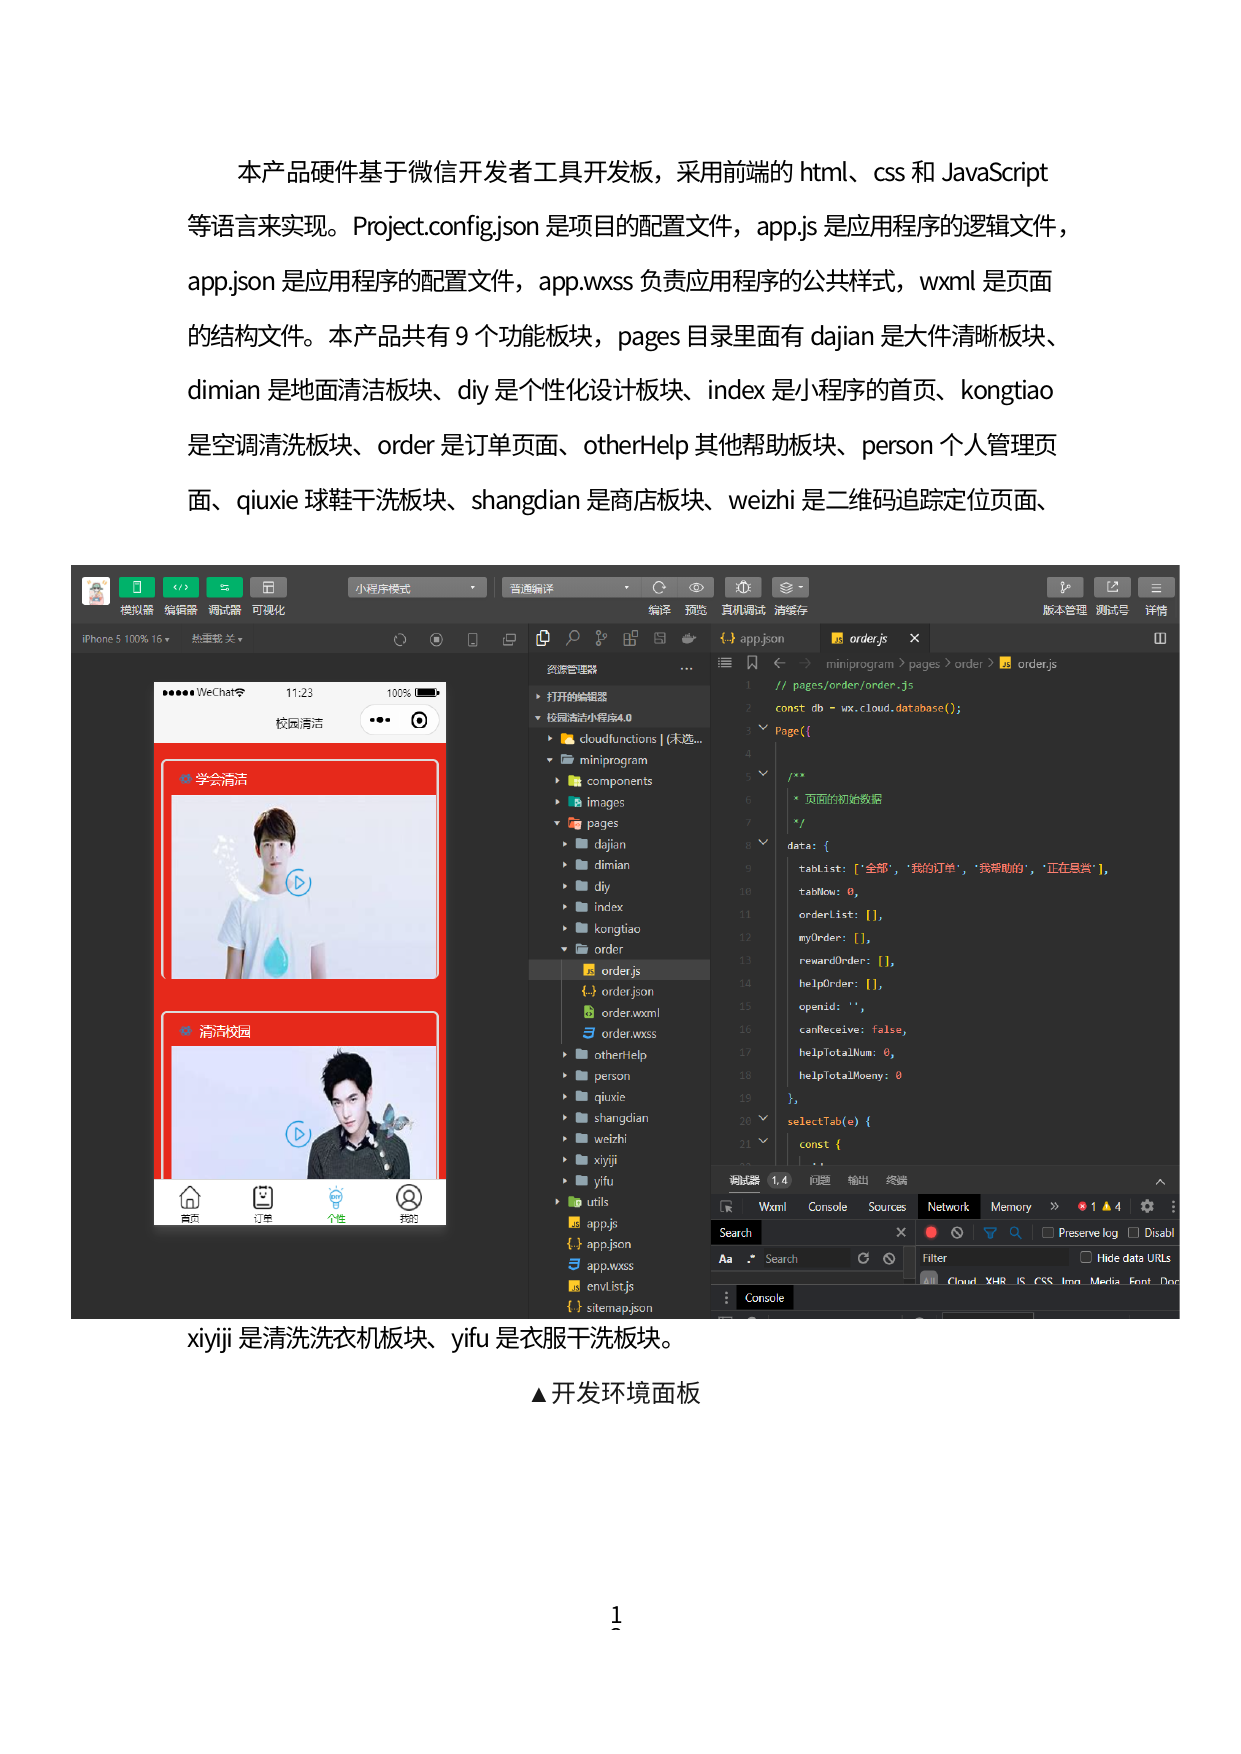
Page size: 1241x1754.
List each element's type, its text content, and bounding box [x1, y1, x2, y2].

text 本产品硬件基于微信开发者工具开发板，采用前端的html、css和JavaScript等语言来实现。Project.config.json是项目的配置文件，app.js是应用程序的逻辑文件，app.json是应用程序的配置文件，app.wxss负责应用程序的公共样式，wxml是页面的结构文件。本产品共有 9个功能板块，pages目录里面有dajian是大件清晰板块、dimian是地面清洁板块、diy是个性化设计板块、index是小程序的首页、kongtiao是空调清洗板块、order是订单页面、otherHelp其他帮助板块、person个人管理页面、qiuxie球鞋干洗板块、shangdian是商店板块、weizhi是二维码追踪定位页面、xiyiji是清洗洗衣机板块、yifu是衣服干洗板块。 [187, 152, 1066, 565]
text ▲开发环境面板 [451, 1373, 1238, 1409]
picture [71, 565, 1180, 1319]
